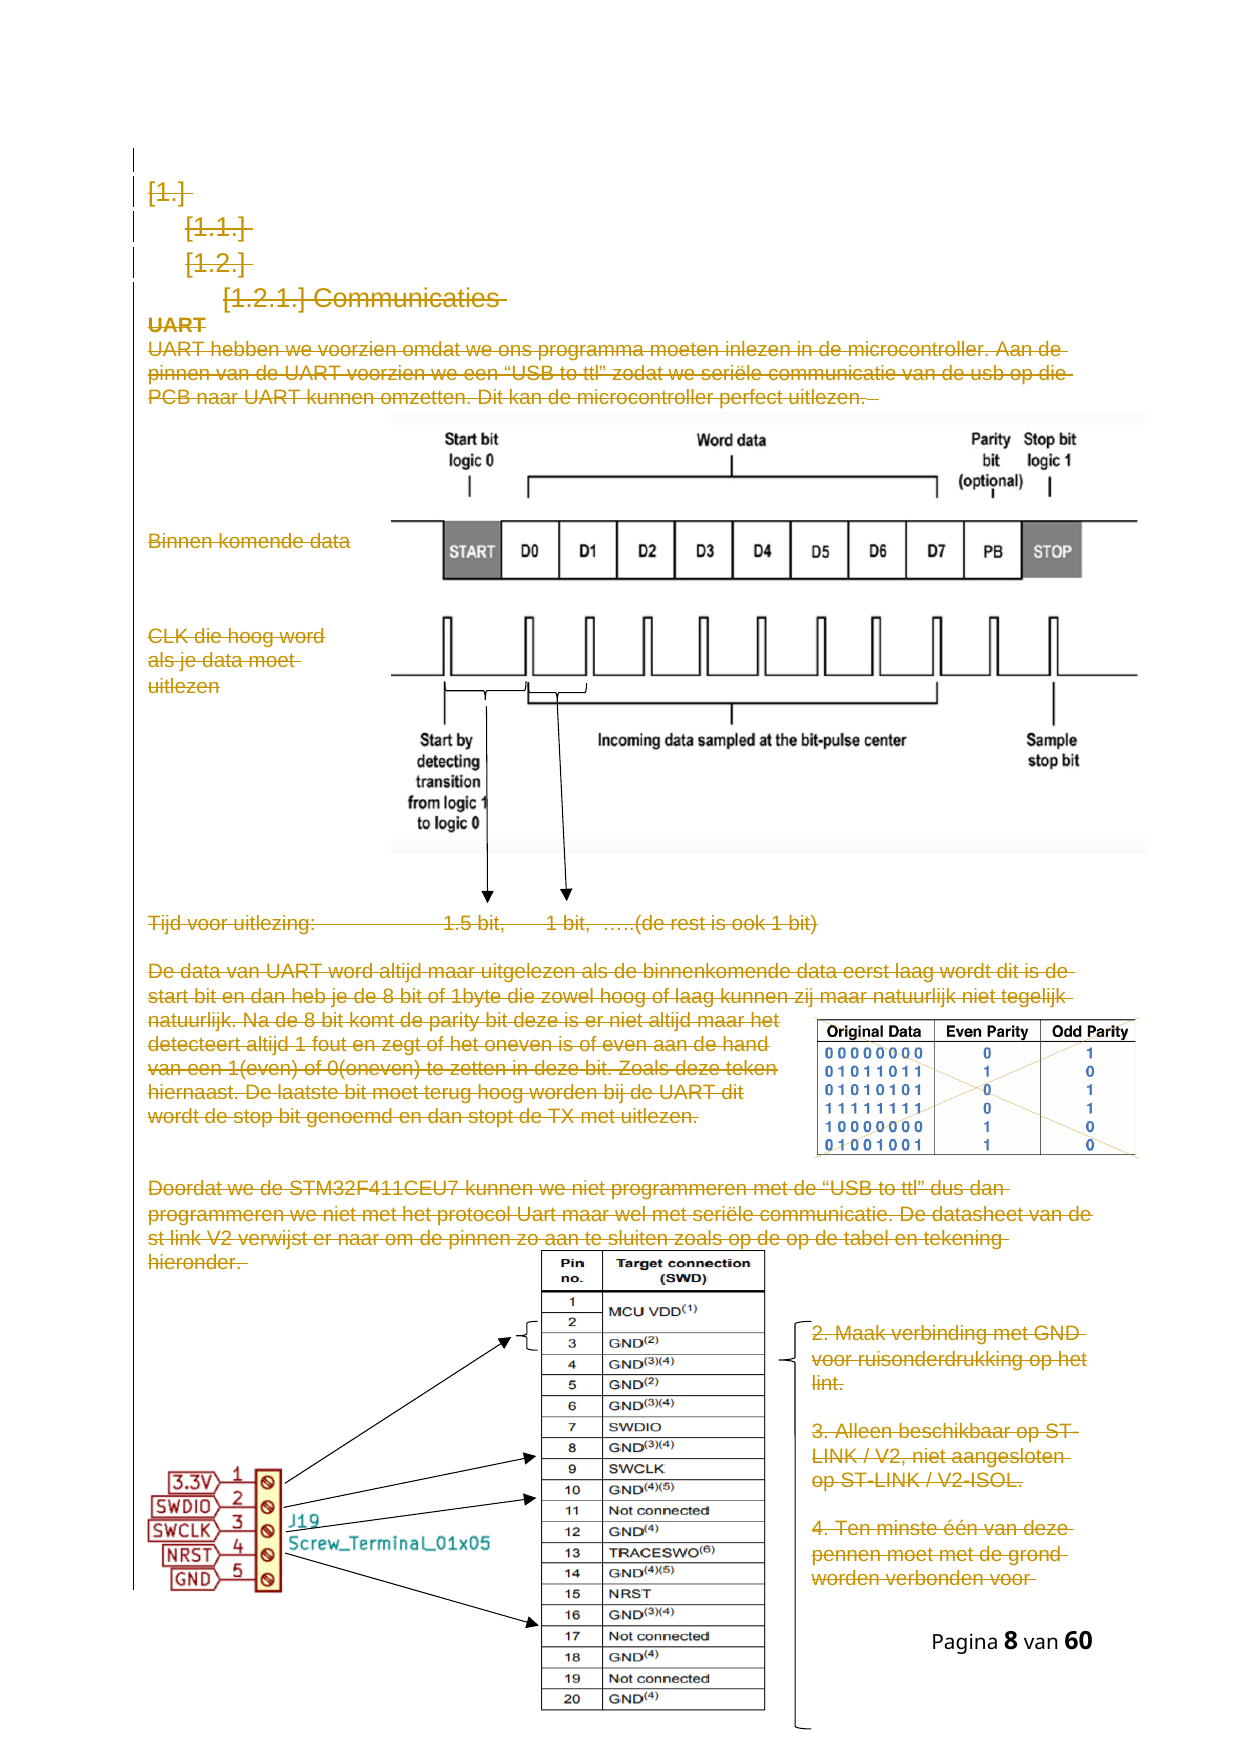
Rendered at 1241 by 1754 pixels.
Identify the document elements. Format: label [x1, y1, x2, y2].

picture [825, 1089, 1128, 1155]
picture [979, 1020, 1136, 1155]
picture [391, 412, 1147, 853]
picture [813, 1018, 974, 1155]
picture [61, 1245, 773, 1715]
picture [816, 1017, 1136, 1087]
